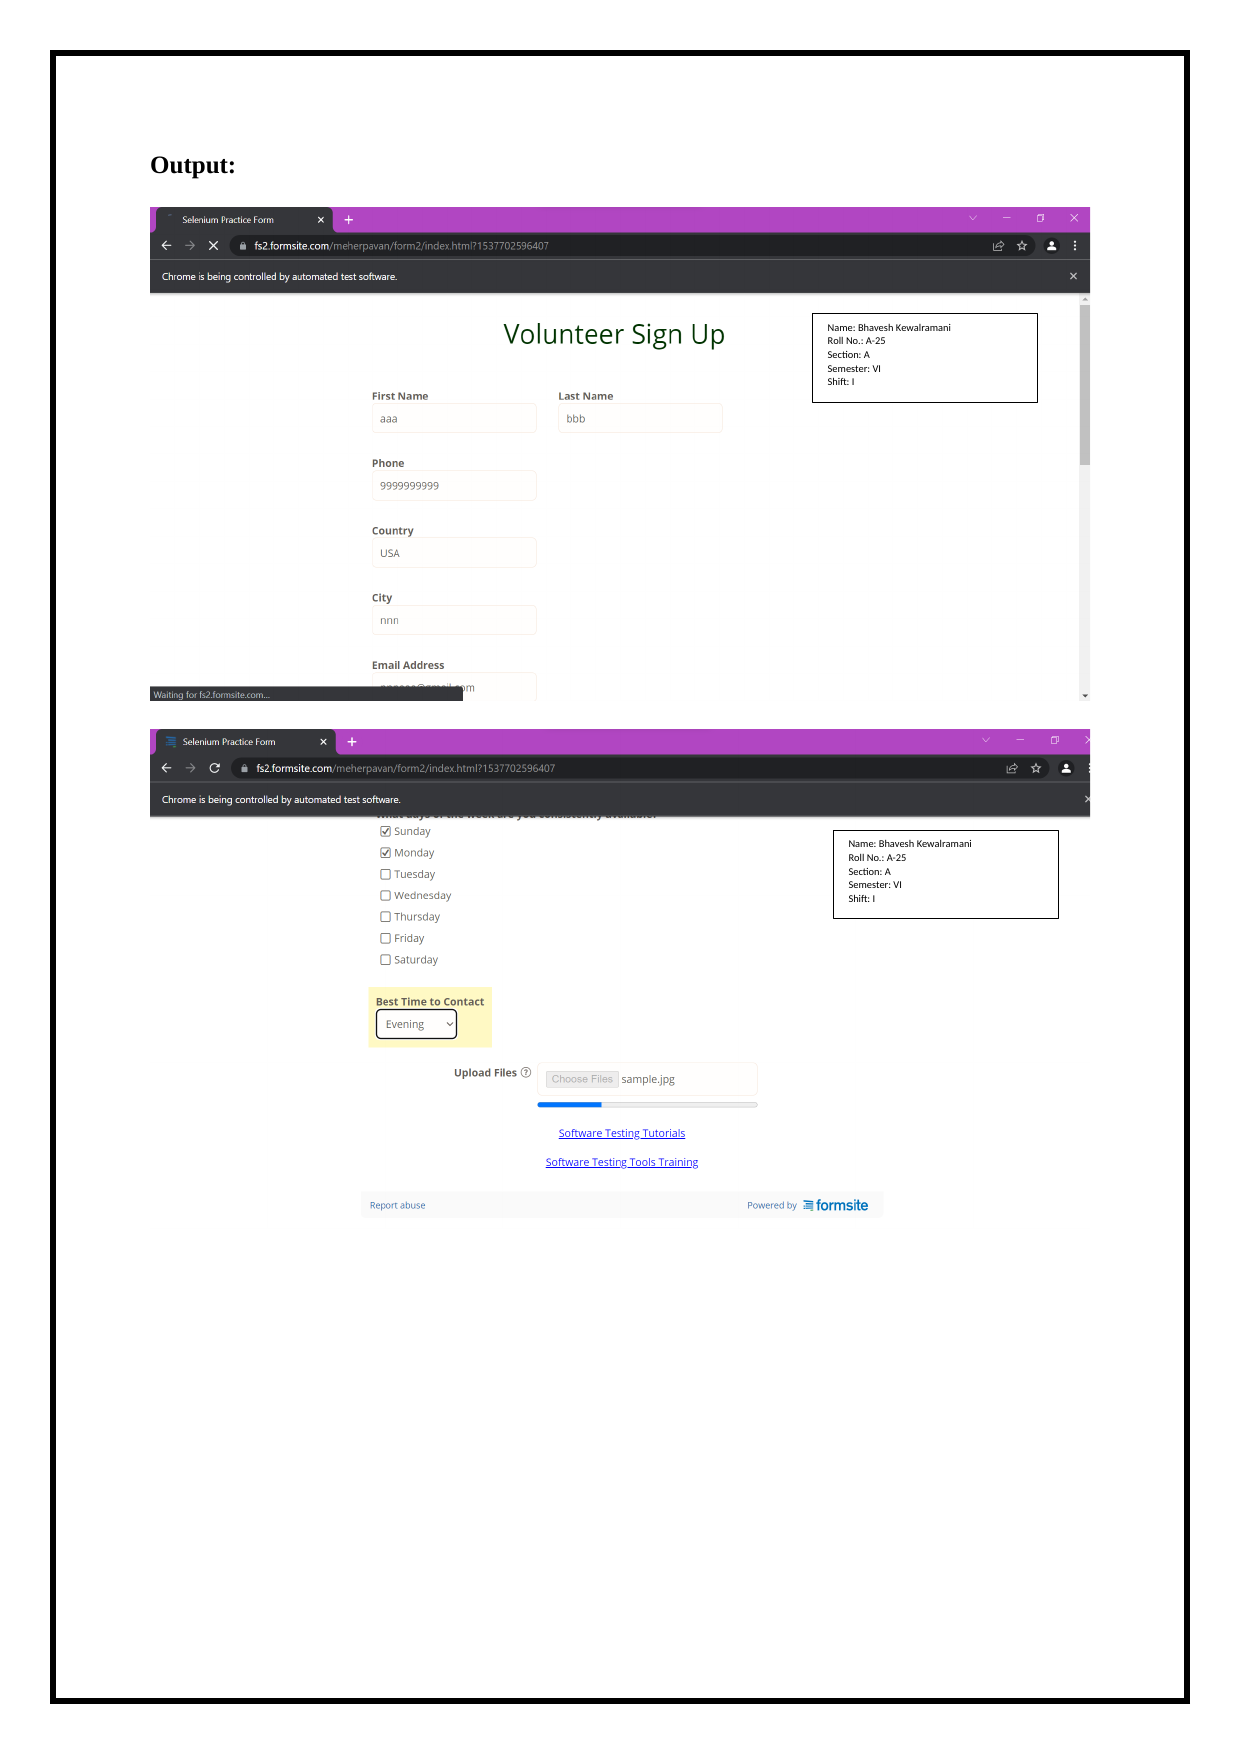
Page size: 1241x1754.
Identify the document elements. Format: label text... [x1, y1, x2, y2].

text Output: [150, 150, 1090, 179]
picture [150, 729, 1091, 1229]
picture [150, 207, 1091, 701]
